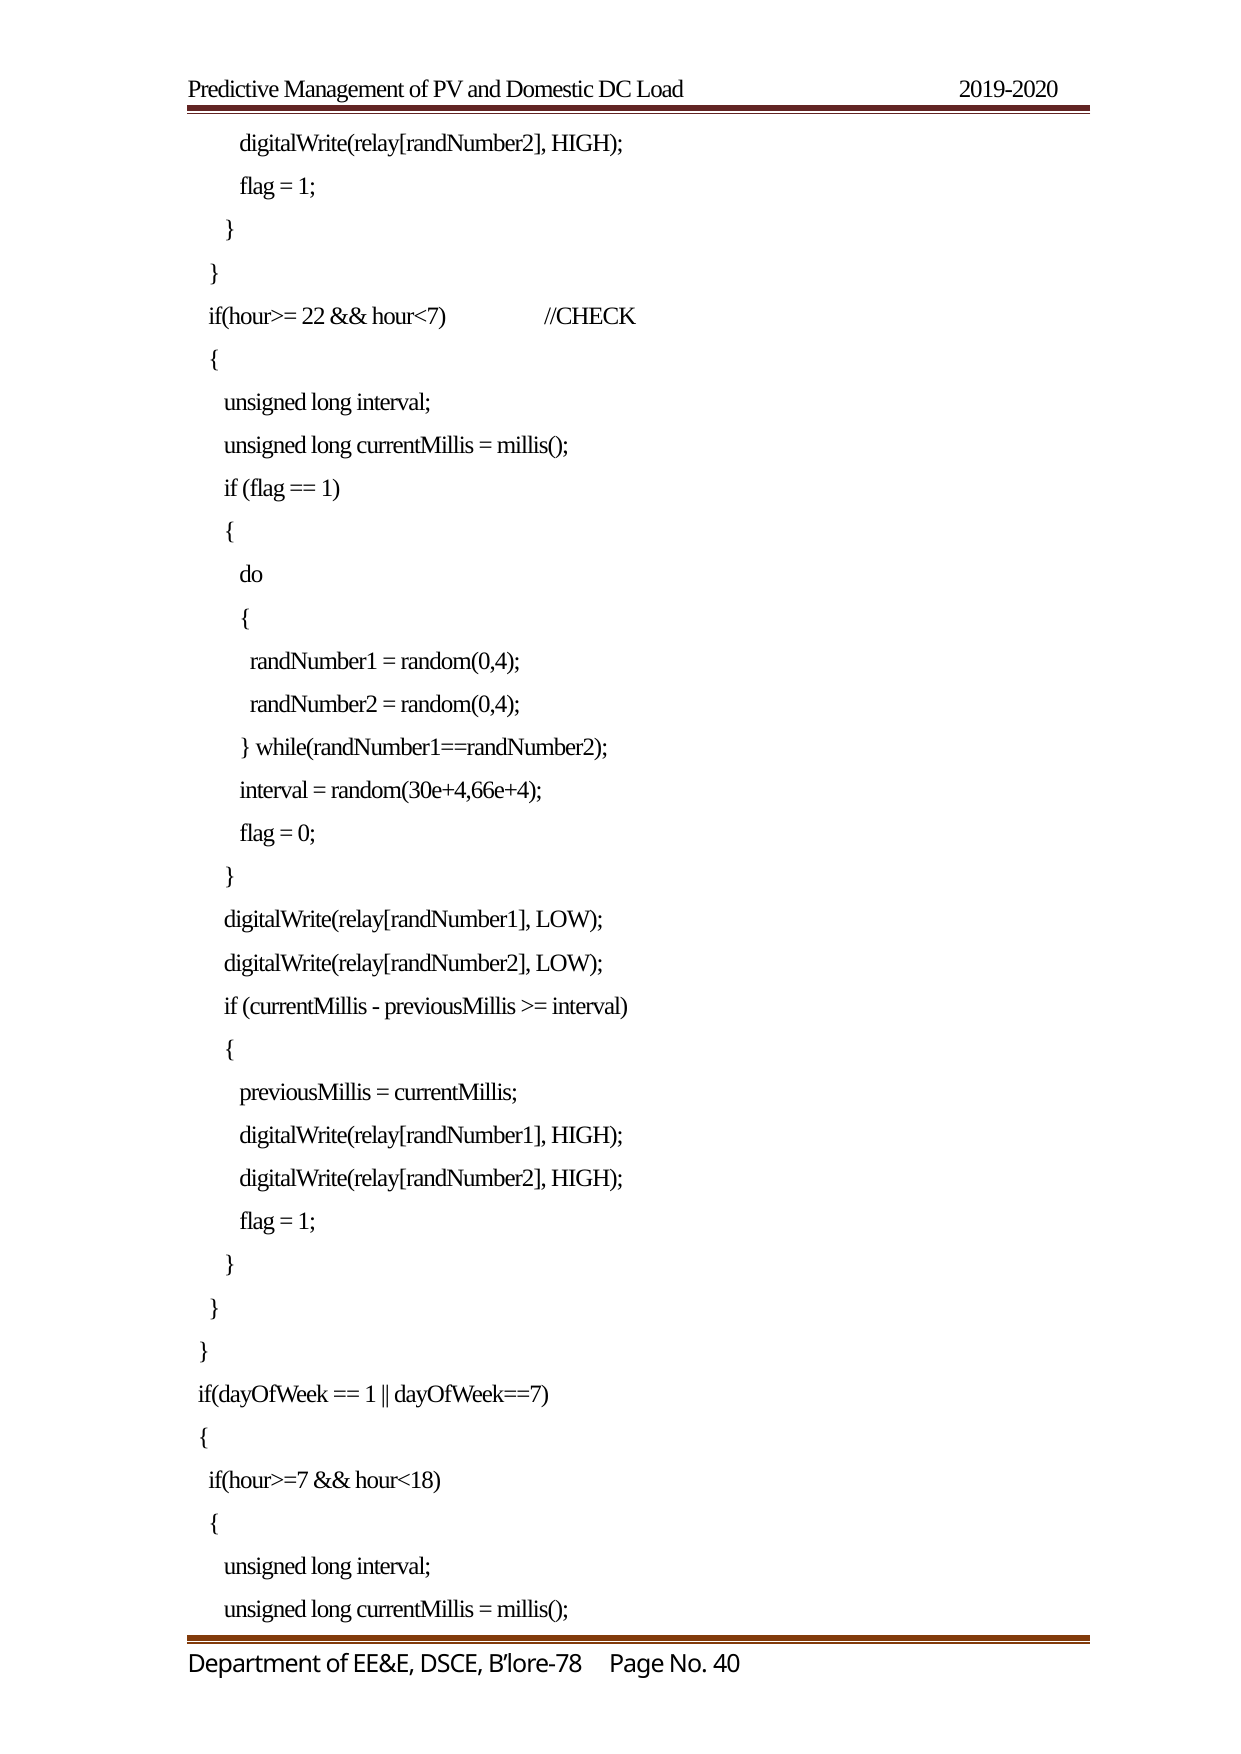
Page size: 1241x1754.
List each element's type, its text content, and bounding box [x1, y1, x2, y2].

text digitalWrite(relay[randNumber2], HIGH); [187, 1163, 1090, 1192]
text if(hour>=7 && hour<18) [187, 1465, 1090, 1494]
text if (flag == 1) [187, 473, 1090, 502]
text randNumber2 = random(0,4); [187, 689, 1090, 718]
text } while(randNumber1==randNumber2); [187, 732, 1090, 761]
text if(hour>= 22 && hour<7) //CHECK [187, 301, 1090, 329]
text unsigned long interval; [187, 1551, 1090, 1580]
text randNumber1 = random(0,4); [187, 646, 1090, 674]
text flag = 1; [187, 171, 1090, 200]
text do [187, 559, 1090, 588]
text flag = 0; [187, 818, 1090, 847]
text { [187, 603, 1090, 631]
text } [187, 861, 1090, 890]
text flag = 1; [187, 1206, 1090, 1235]
text { [187, 1508, 1090, 1537]
text } [187, 1336, 1090, 1364]
text } [187, 1249, 1090, 1278]
text digitalWrite(relay[randNumber2], HIGH); [187, 128, 1090, 157]
text unsigned long currentMillis = millis(); [187, 1594, 1090, 1623]
text interval = random(30e+4,66e+4); [187, 775, 1090, 804]
text { [187, 1422, 1090, 1451]
text unsigned long interval; [187, 387, 1090, 416]
text if(dayOfWeek == 1 || dayOfWeek==7) [187, 1379, 1090, 1408]
text digitalWrite(relay[randNumber1], HIGH); [187, 1120, 1090, 1149]
text { [187, 344, 1090, 373]
text } [187, 1293, 1090, 1321]
text if (currentMillis - previousMillis >= interval) [187, 991, 1090, 1019]
text { [187, 1034, 1090, 1063]
text previousMillis = currentMillis; [187, 1077, 1090, 1106]
text } [187, 258, 1090, 286]
text } [187, 214, 1090, 243]
text { [187, 516, 1090, 545]
text unsigned long currentMillis = millis(); [187, 430, 1090, 459]
text digitalWrite(relay[randNumber1], LOW); [187, 904, 1090, 933]
text digitalWrite(relay[randNumber2], LOW); [187, 948, 1090, 976]
